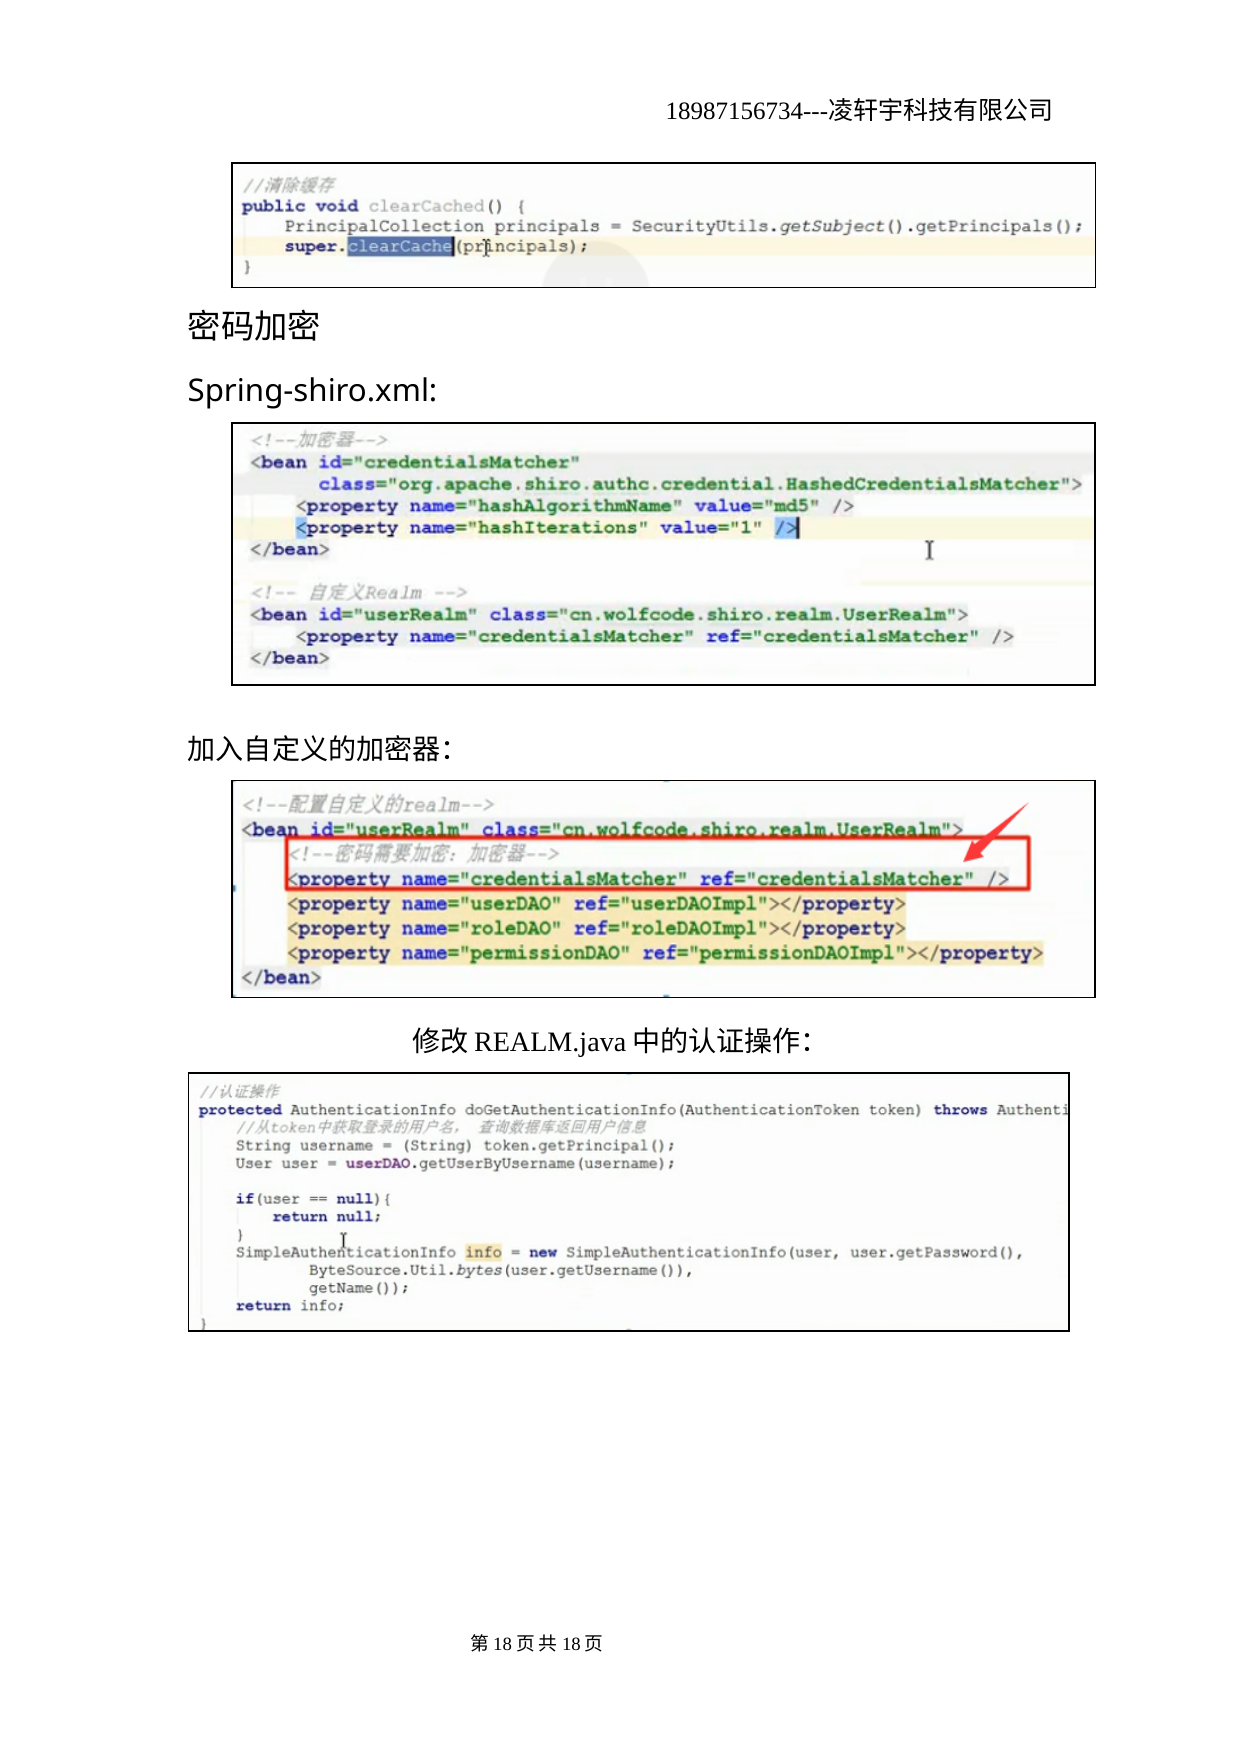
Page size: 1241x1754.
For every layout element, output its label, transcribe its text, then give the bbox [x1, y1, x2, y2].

text Spring-shiro.xml: [187, 357, 1053, 422]
picture [189, 1074, 1068, 1330]
picture [233, 424, 1094, 684]
text 密码加密 [187, 292, 1053, 357]
picture [233, 781, 1094, 997]
picture [233, 164, 1095, 287]
text 修改REALM.java中的认证操作： [187, 1007, 1053, 1072]
text 加入自定义的加密器： [187, 714, 1053, 779]
